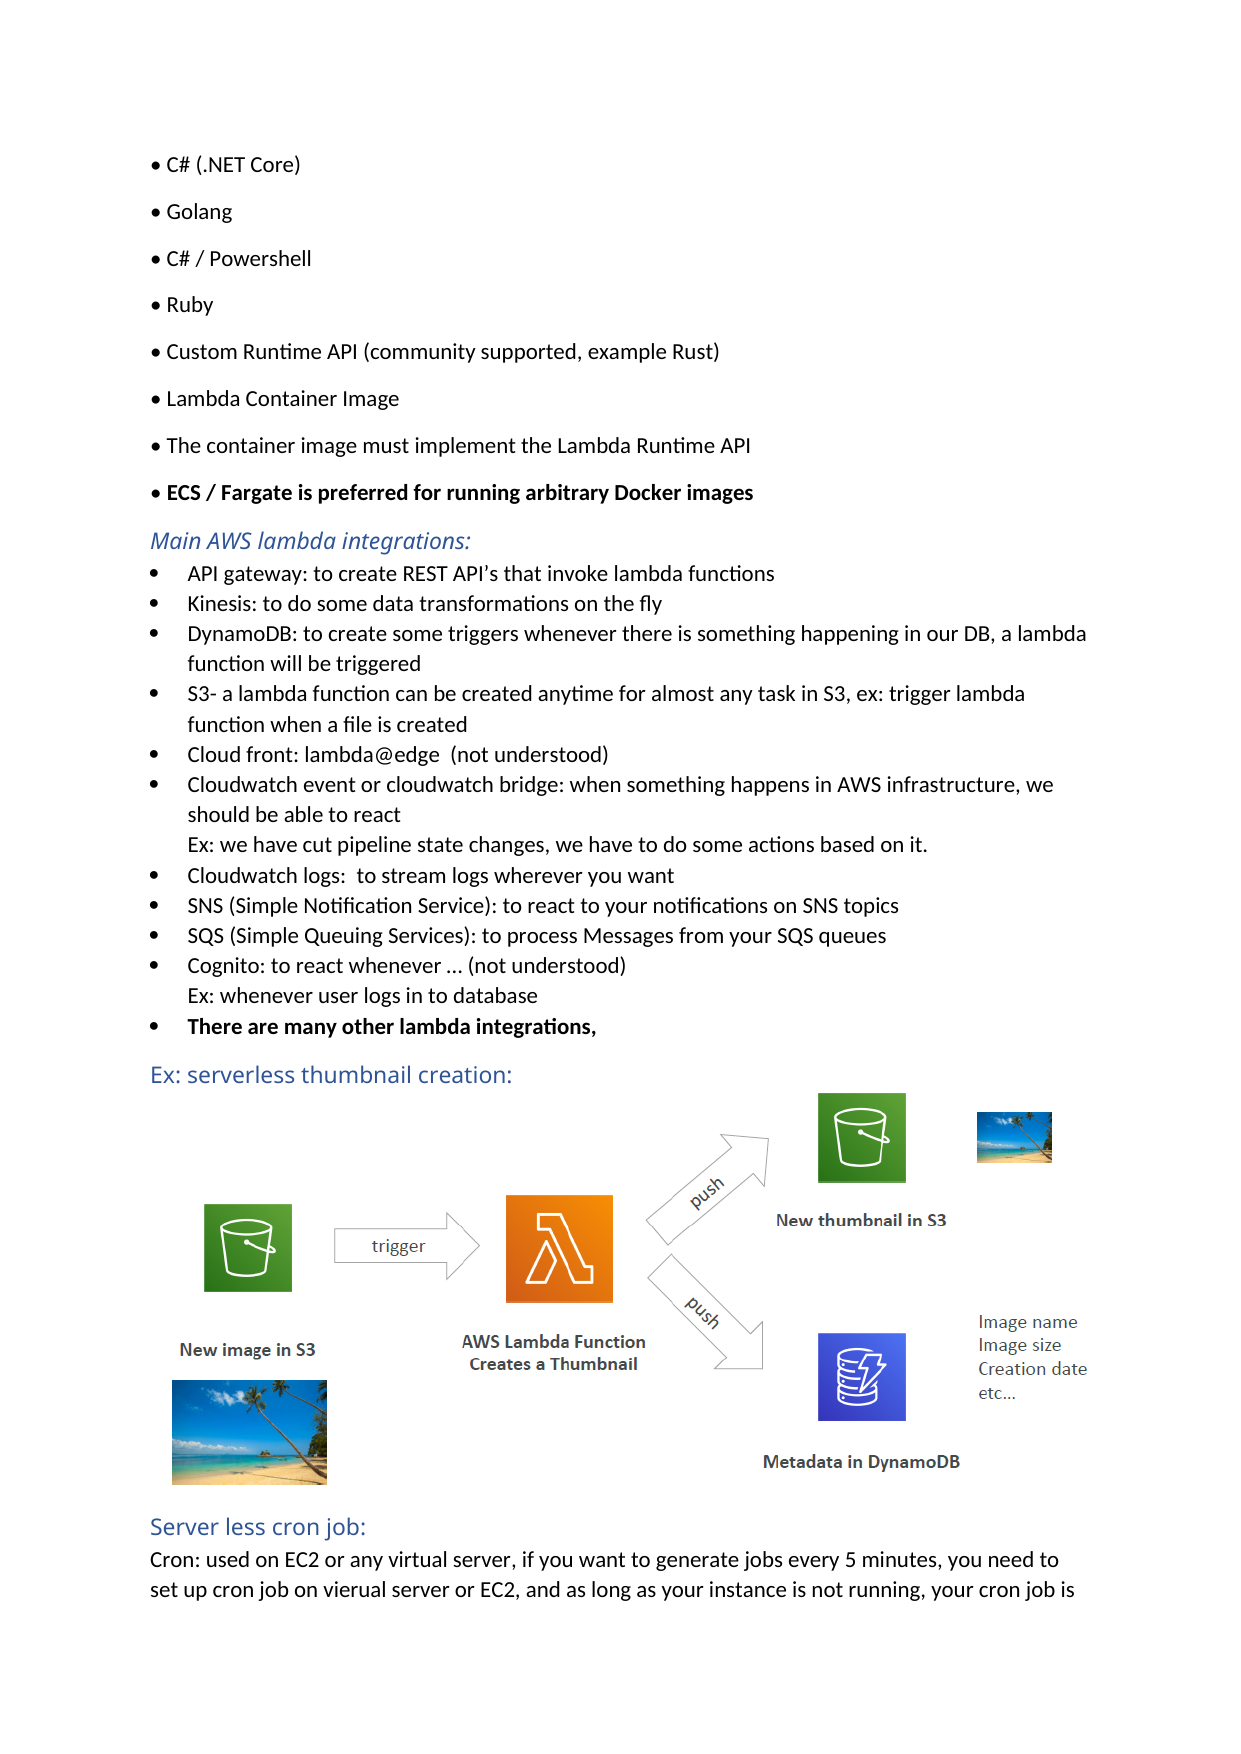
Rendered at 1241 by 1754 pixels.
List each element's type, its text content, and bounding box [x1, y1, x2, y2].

text • ECS / Fargate is preferred for running arbitrary Docker images [150, 478, 1090, 506]
list Cognito: to react whenever … (not understood) [150, 951, 1090, 979]
list DynamoDB: to create some triggers whenever there is something happening in our DB, a lambda function will be triggered [150, 619, 1090, 677]
picture [150, 1092, 1091, 1493]
list SQS (Simple Queuing Services): to process Messages from your SQS queues [150, 921, 1090, 949]
list Cloudwatch logs: to stream logs wherever you want [150, 861, 1090, 889]
text • C# (.NET Core) [150, 150, 1090, 178]
subtitle Server less cron job: [150, 1511, 1090, 1542]
list API gateway: to create REST API’s that invoke lambda functions [150, 559, 1090, 587]
text • Custom Runtime API (community supported, example Rust) [150, 337, 1090, 366]
subtitle Main AWS lambda integrations: [150, 525, 1090, 556]
list S3- a lambda function can be created anytime for almost any task in S3, ex: trigger lambda function when a file is created [150, 679, 1090, 738]
list Kinesis: to do some data transformations on the fly [150, 589, 1090, 617]
text • Golang [150, 197, 1090, 225]
list SNS (Simple Notification Service): to react to your notifications on SNS topics [150, 891, 1090, 919]
list Ex: we have cut pipeline state changes, we have to do some actions based on it. [187, 831, 1090, 859]
text • The container image must implement the Lambda Runtime API [150, 431, 1090, 459]
subtitle Ex: serverless thumbnail creation: [150, 1059, 1090, 1090]
text • C# / Powershell [150, 244, 1090, 272]
text • Ruby [150, 291, 1090, 319]
list Ex: whenever user logs in to database [187, 982, 1090, 1010]
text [150, 1545, 1090, 1603]
list Cloud front: lambda@edge (not understood) [150, 740, 1090, 768]
text • Lambda Container Image [150, 384, 1090, 412]
list There are many other lambda integrations, [150, 1012, 1090, 1040]
list Cloudwatch event or cloudwatch bridge: when something happens in AWS infrastructure, we should be able to react [150, 770, 1090, 828]
